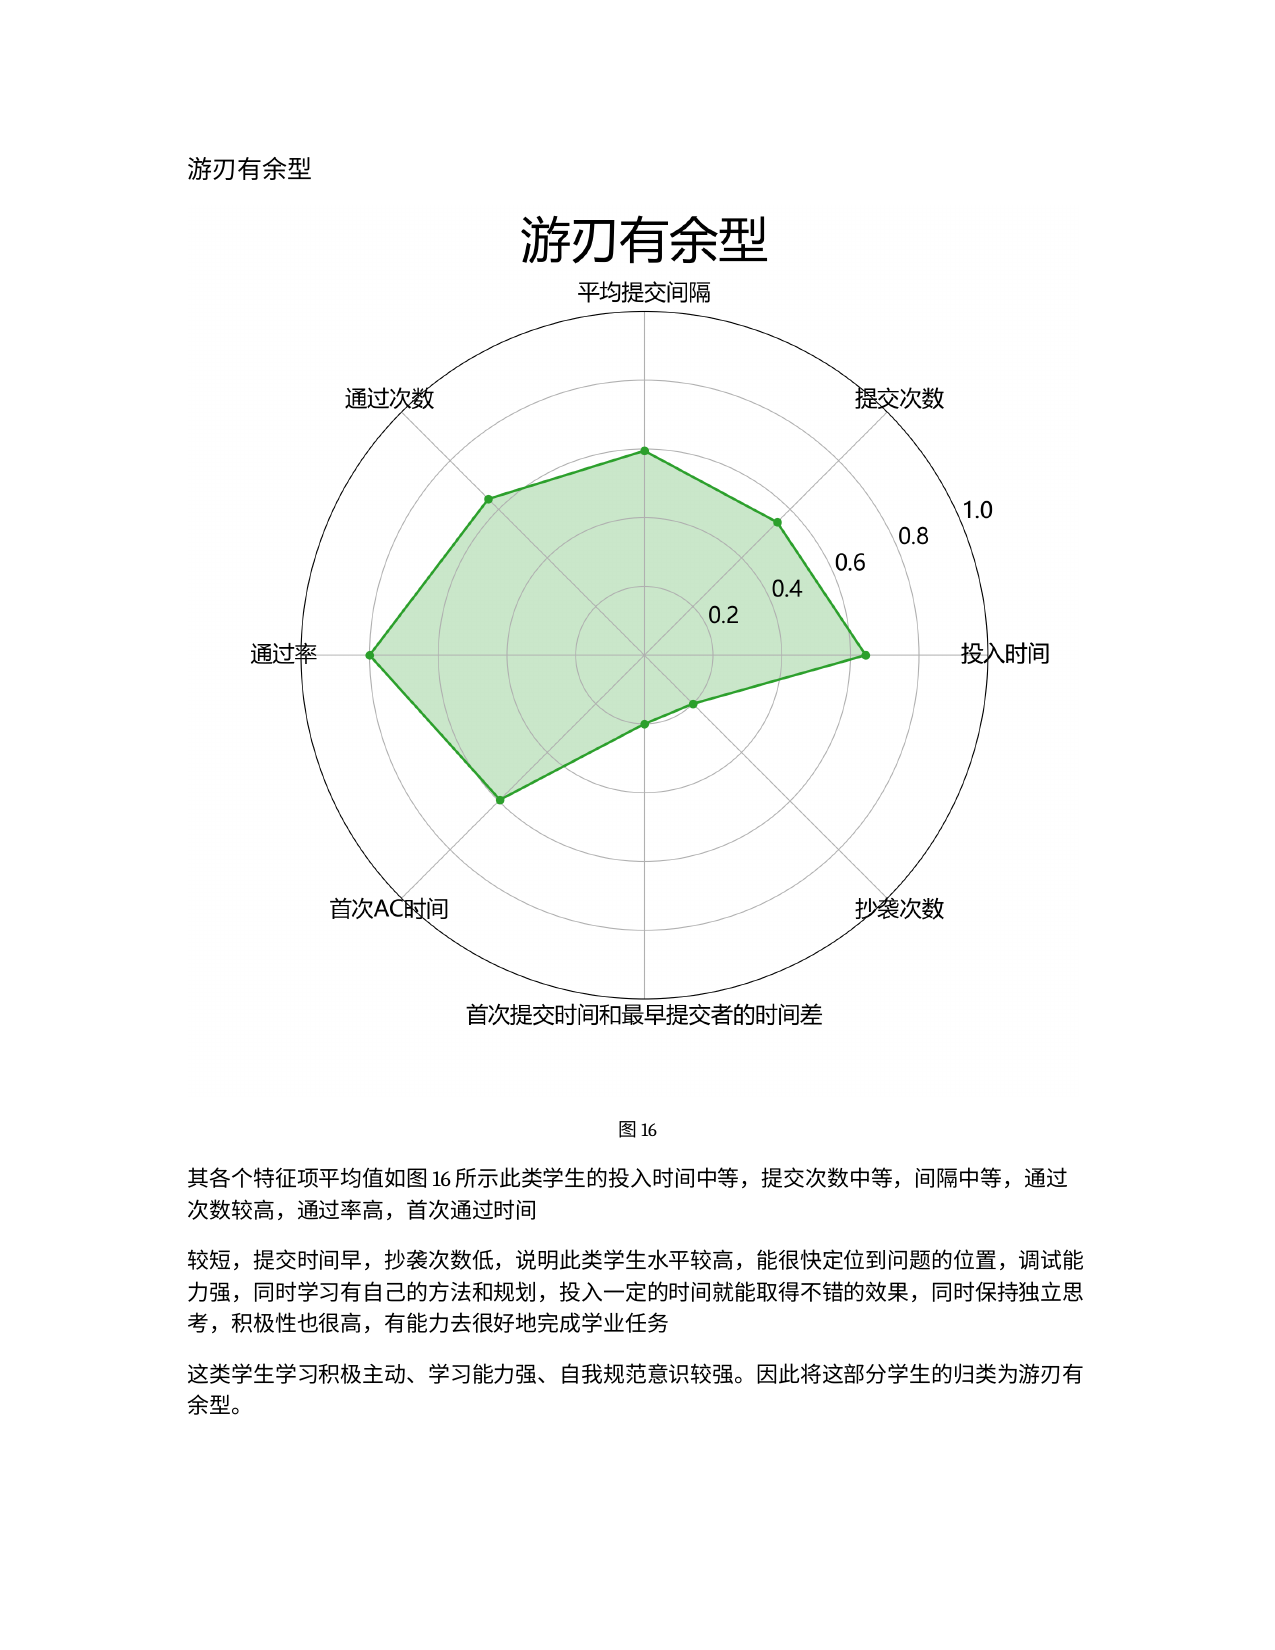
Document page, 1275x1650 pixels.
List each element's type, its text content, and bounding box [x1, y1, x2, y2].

text 这类学生学习积极主动、学习能力强、自我规范意识较强。因此将这部分学生的归类为游刃有余型。 [187, 1357, 1087, 1420]
subtitle 游刃有余型 [187, 150, 1087, 186]
text 图 16 [187, 1115, 1087, 1142]
picture [187, 205, 1079, 1097]
text 其各个特征项平均值如图16所示此类学生的投入时间中等，提交次数中等，间隔中等，通过次数较高，通过率高，首次通过时间 [187, 1161, 1087, 1224]
text 较短，提交时间早，抄袭次数低，说明此类学生水平较高，能很快定位到问题的位置，调试能力强，同时学习有自己的方法和规划，投入一定的时间就能取得不错的效果，同时保持独立思考，积极性也很高，有能力去很好地完成学业任务 [187, 1243, 1087, 1338]
